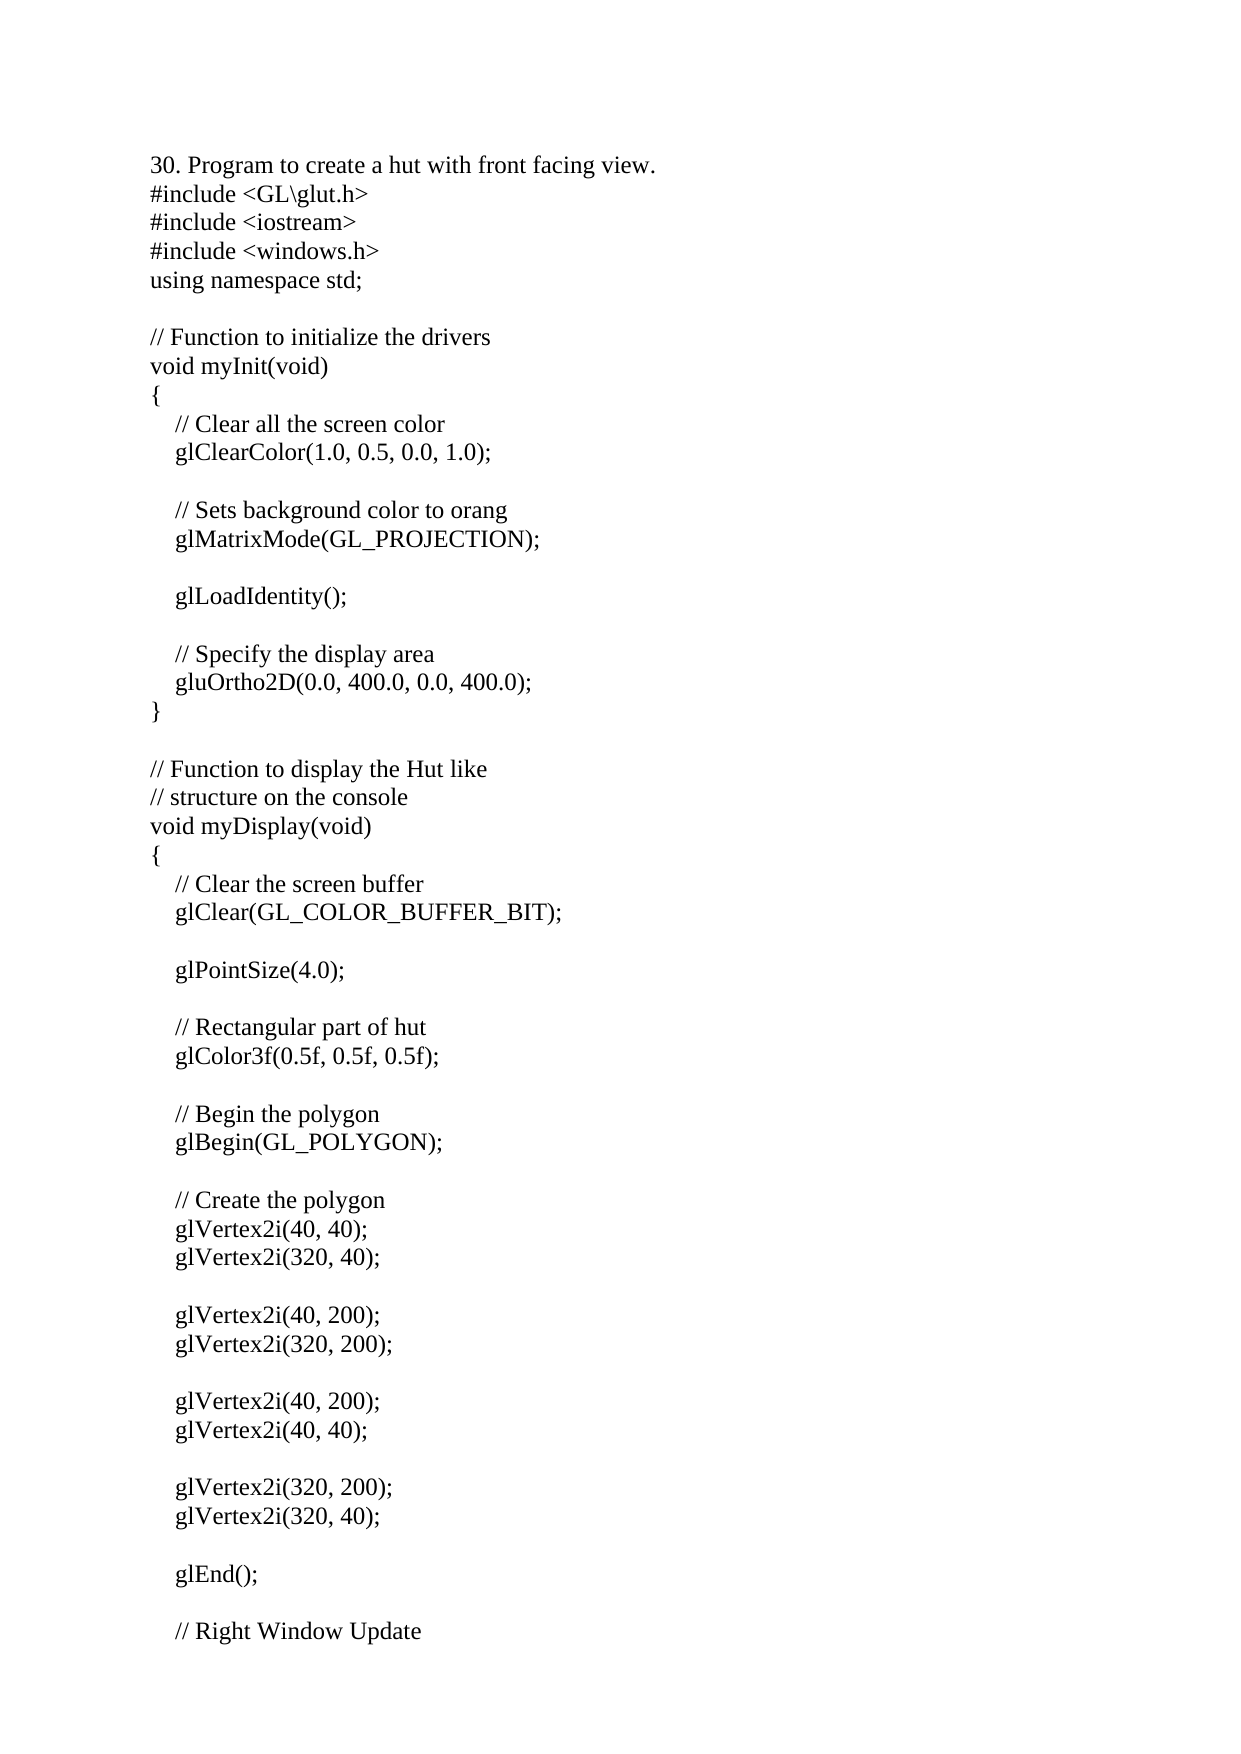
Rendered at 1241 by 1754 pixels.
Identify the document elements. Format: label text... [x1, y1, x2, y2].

text 30. Program to create a hut with front facing view. [150, 150, 1090, 179]
text #include <GL\glut.h> [150, 179, 1090, 207]
text glClearColor(1.0, 0.5, 0.0, 1.0); [150, 437, 1090, 466]
text glClear(GL_COLOR_BUFFER_BIT); [150, 897, 1090, 926]
text glVertex2i(320, 200); [150, 1472, 1090, 1501]
text glVertex2i(320, 40); [150, 1242, 1090, 1271]
text glColor3f(0.5f, 0.5f, 0.5f); [150, 1041, 1090, 1070]
text // Begin the polygon [150, 1099, 1090, 1127]
text { [150, 380, 1090, 409]
text // Right Window Update [150, 1616, 1090, 1645]
text // Sets background color to orang [150, 495, 1090, 524]
text void myInit(void) [150, 351, 1090, 380]
text // Specify the display area [150, 639, 1090, 667]
text // Create the polygon [150, 1185, 1090, 1214]
text glVertex2i(40, 200); [150, 1300, 1090, 1329]
text glVertex2i(40, 40); [150, 1415, 1090, 1444]
text // Function to initialize the drivers [150, 322, 1090, 351]
text using namespace std; [150, 265, 1090, 294]
text glBegin(GL_POLYGON); [150, 1127, 1090, 1156]
text glVertex2i(320, 40); [150, 1501, 1090, 1530]
text #include <windows.h> [150, 236, 1090, 265]
text { [150, 840, 1090, 869]
text glMatrixMode(GL_PROJECTION); [150, 524, 1090, 552]
text glVertex2i(40, 40); [150, 1214, 1090, 1242]
text glLoadIdentity(); [150, 581, 1090, 610]
text } [150, 696, 1090, 725]
text // Function to display the Hut like [150, 754, 1090, 782]
text // structure on the console [150, 782, 1090, 811]
text glVertex2i(40, 200); [150, 1386, 1090, 1415]
text void myDisplay(void) [150, 811, 1090, 840]
text glVertex2i(320, 200); [150, 1329, 1090, 1357]
text // Clear the screen buffer [150, 869, 1090, 897]
text // Clear all the screen color [150, 409, 1090, 437]
text #include <iostream> [150, 207, 1090, 236]
text // Rectangular part of hut [150, 1012, 1090, 1041]
text glEnd(); [150, 1559, 1090, 1587]
text glPointSize(4.0); [150, 955, 1090, 984]
text gluOrtho2D(0.0, 400.0, 0.0, 400.0); [150, 667, 1090, 696]
